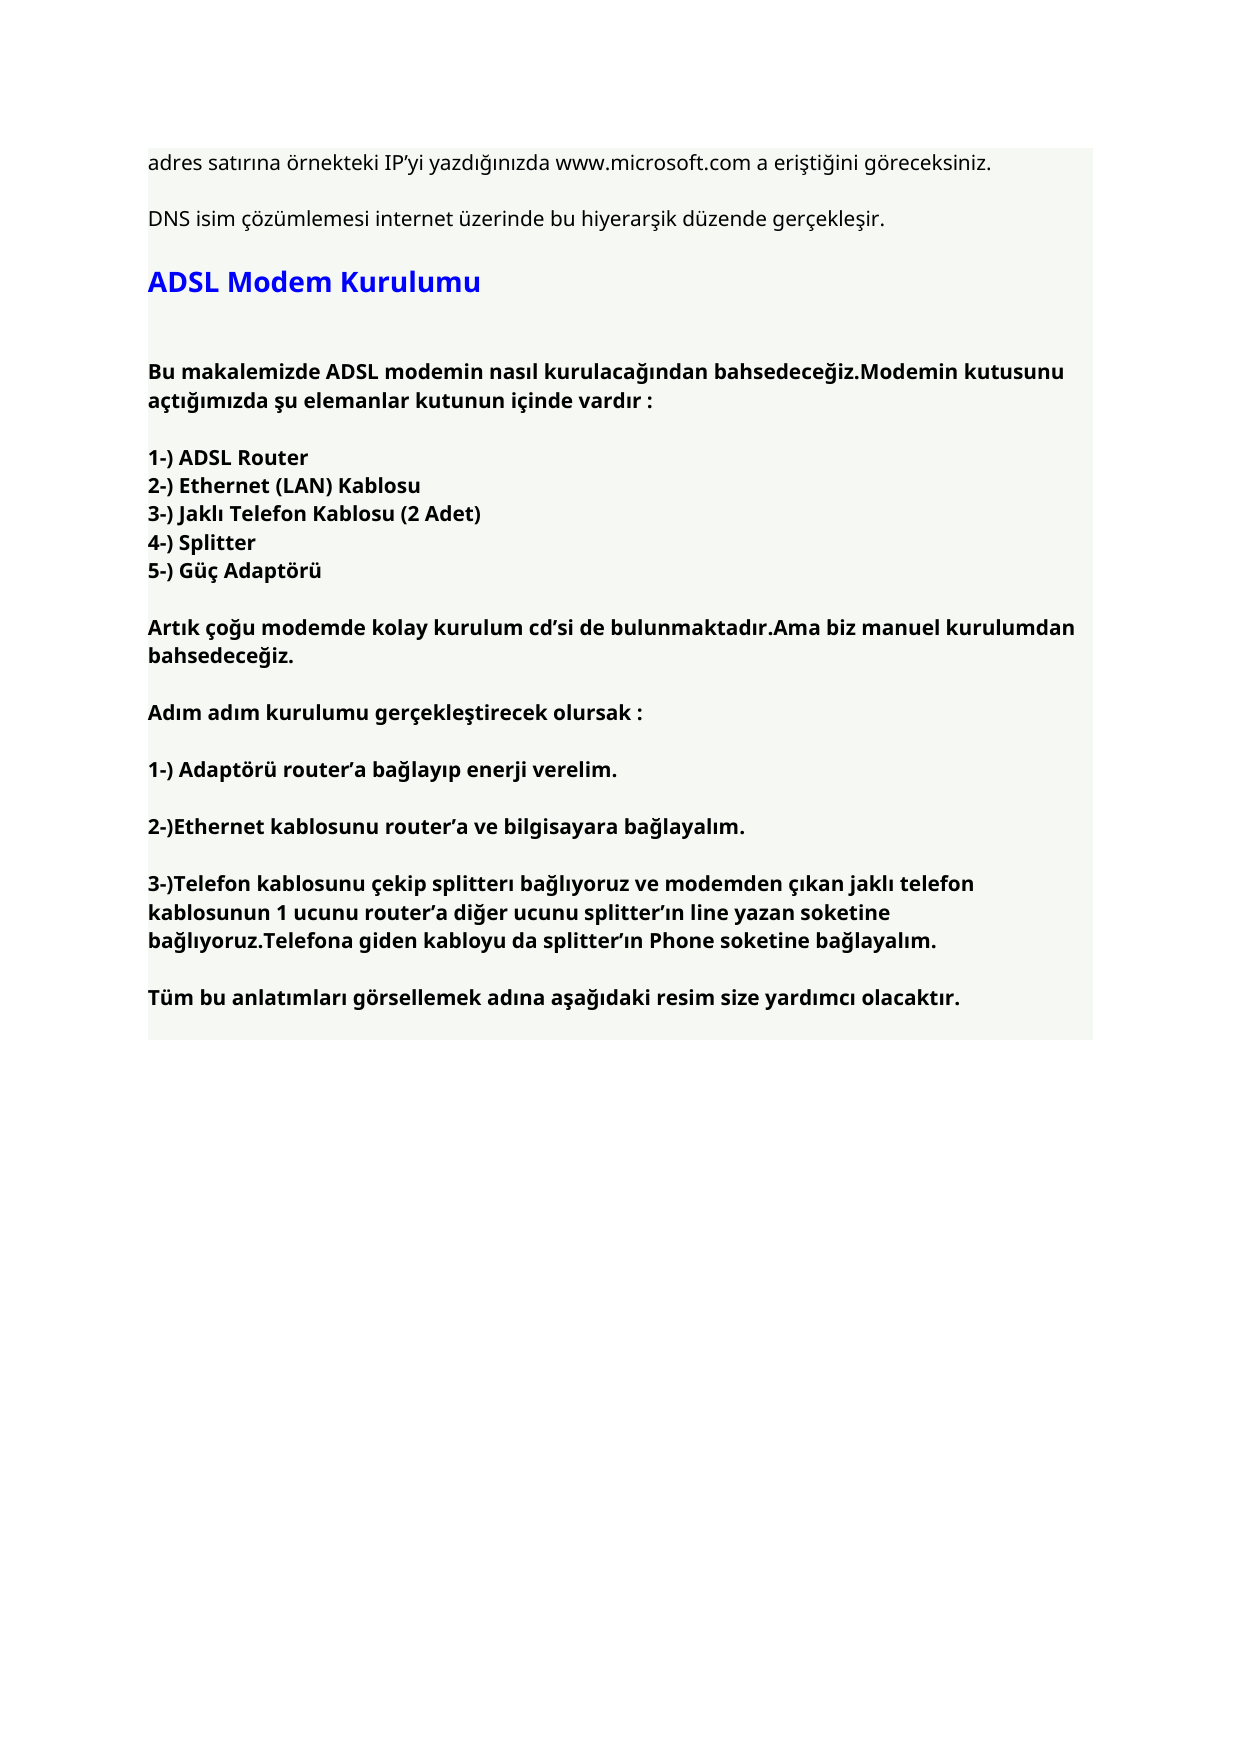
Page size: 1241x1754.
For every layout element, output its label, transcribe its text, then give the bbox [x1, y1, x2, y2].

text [148, 148, 1093, 233]
text ADSL Modem Kurulumu Bu makalemizde ADSL modemin nasıl kurulacağından bahsedeceğiz.Modemin kutusunu açtığımızda şu elemanlar kutunun içinde vardır : 1-) ADSL Router 2-) Ethernet (LAN) Kablosu 3-) Jaklı Telefon Kablosu (2 Adet) 4-) Splitter 5-) Güç Adaptörü Artık çoğu modemde kolay kurulum cd’si de bulunmaktadır.Ama biz manuel kurulumdan bahsedeceğiz. Adım adım kurulumu gerçekleştirecek olursak : 1-) Adaptörü router’a bağlayıp enerji verelim. 2-)Ethernet kablosunu router’a ve bilgisayara bağlayalım. 3-)Telefon kablosunu çekip splitterı bağlıyoruz ve modemden çıkan jaklı telefon kablosunun 1 ucunu router’a diğer ucunu splitter’ın line yazan soketine bağlıyoruz.Telefona giden kabloyu da splitter’ın Phone soketine bağlayalım. Tüm bu anlatımları görsellemek adına aşağıdaki resim size yardımcı olacaktır. 4-) adaptörü prize taktığımızda Modem zaten açılmıştır.Eğer kapalıysa Power düğmesinden açabilirsiniz. 5-) Eğer her şey yolunda ve modem açıksa üzerinde bulunan Ethernet (LAN) , Power (Güç), ve DSL (ADSL) lambalarının üçünün de sürekli olarak yanması gerekiyor.Işığın yanıp sönmesi bağlantı henüz hazır değil bağlanıyor anlamına gelir. 6-) Tüm ışıklar sabit yanınca modemin içindeki kitapçıkta bulunan router ip adresini explorer’a yazıp enter’a basalım.Burada ip adresini bulamazsak başlat-çalıştır-cmd komutlarını uyguladıktan sonra ipconfig komutunu uygular ve Default Gateway ipsini alabiliriz. 7-) 6.Adımı yaptıktan sonra karşımıza aşağıdaki gibi bir kullanıcı adı , şifre bölümü açılacaktır.Bu kullanıcı adı ve şifresi kullanım kılavuzunda mevcuttur. 8-) Bu aşamayı geçtiğinizde aşağıdaki resimde de görüldüğü gibi bize ttnet tarafından verilen ve internete çıkmamızı sağlayan kullanıcı adı ve şifresini giriyoruz.Bu bölümde görülen ekran modemden modeme farklılık gösterebilir.Buna dikkat ediniz. 9-) Bu adımda ise ip adreslerini ağdaki bilgisayarlara elle girmemek için DHCP ayarlarını yapıyoruz.DHCP sayesinde ağa bağlanan her bilgisayar otomatik ip alır.Ayarlar modemden modeme değişiklik gösterebilir , örnek bir ayar aşağıda görülmektedir. 9-) Tüm bu işlemleri yaptıysanız artık internet bağlantınız var demektir. [148, 262, 1093, 1040]
